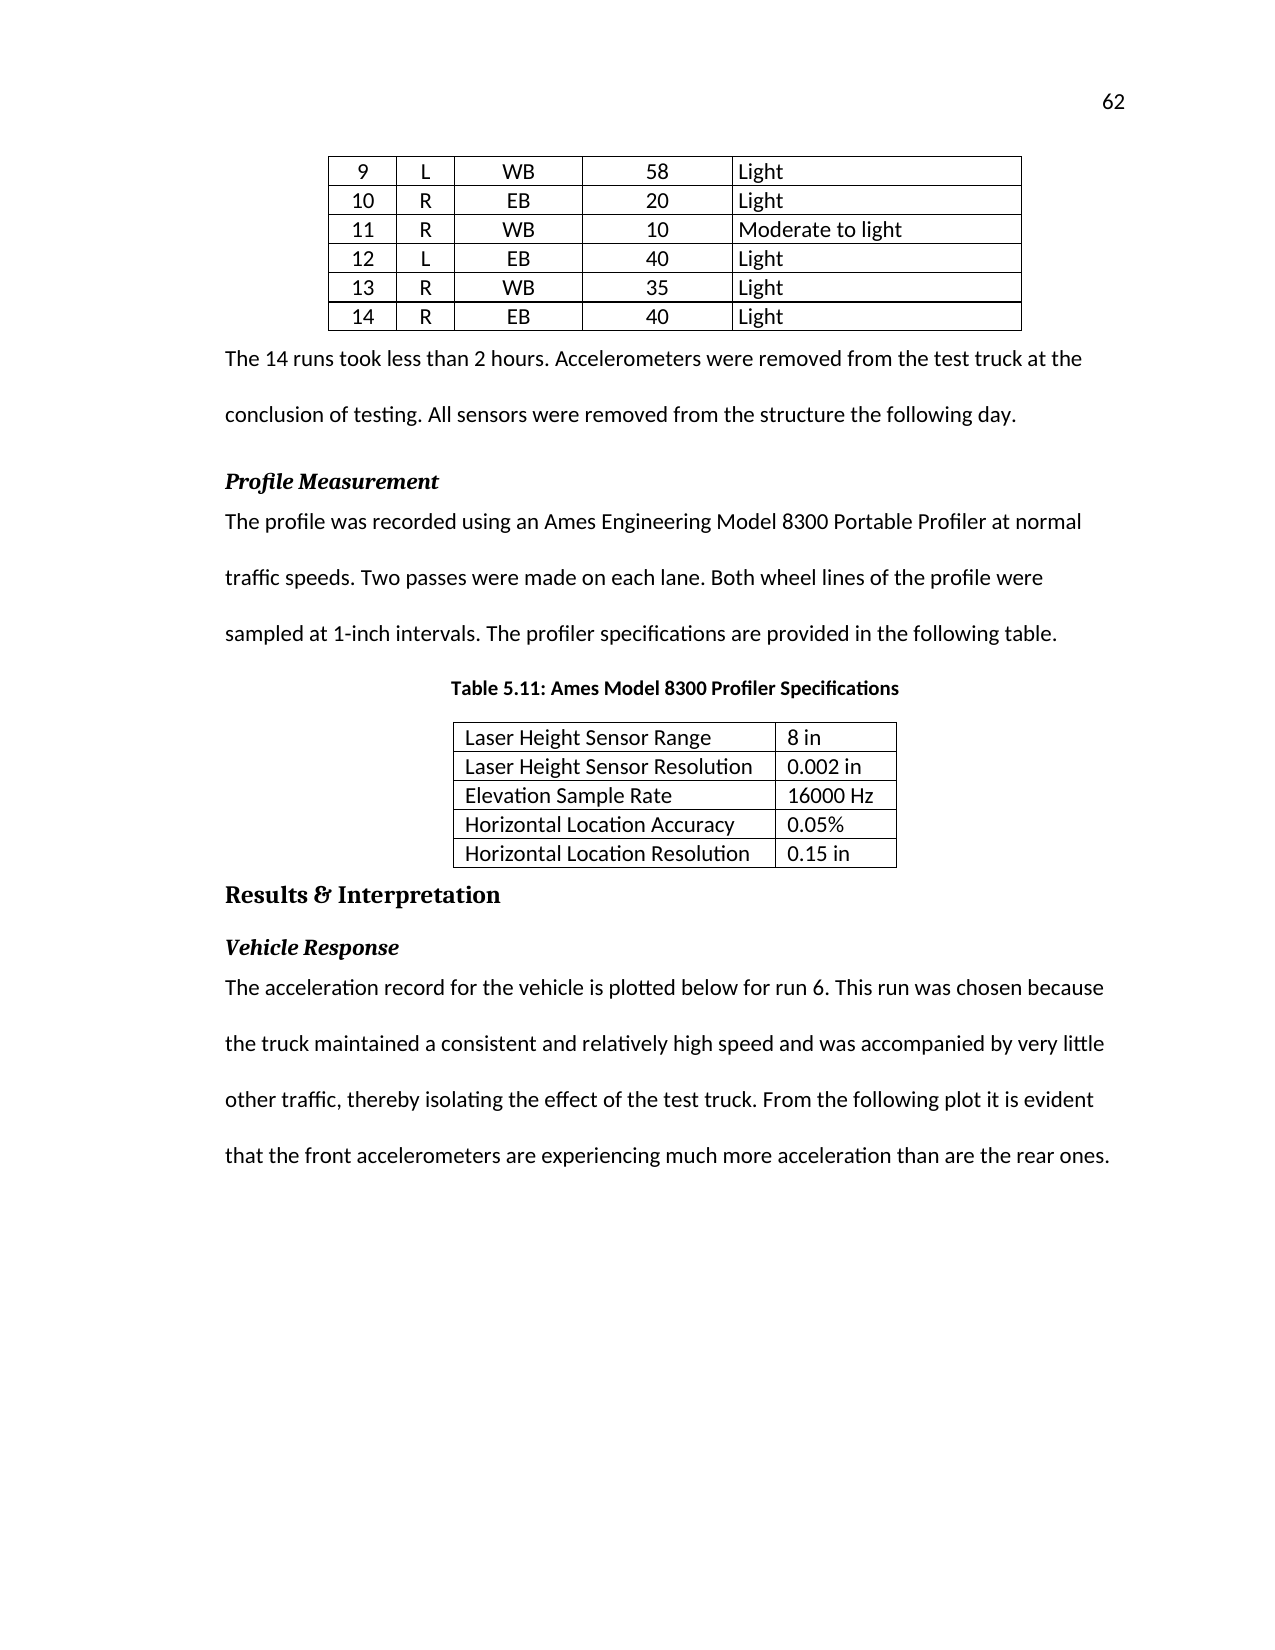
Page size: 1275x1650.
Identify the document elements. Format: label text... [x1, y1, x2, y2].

table_cell EB [455, 303, 582, 330]
subtitle Profile Measurement [225, 468, 1125, 495]
table_cell R [397, 186, 454, 214]
table_cell Light [733, 186, 1021, 214]
table_cell Light [733, 157, 1021, 185]
table_cell L [397, 244, 454, 272]
table_cell 10 [329, 186, 396, 214]
table_cell WB [455, 215, 582, 243]
table_cell 9 [329, 157, 396, 185]
table_cell 40 [583, 244, 732, 272]
table_cell 10 [583, 215, 732, 243]
table_cell Horizontal Location Accuracy [454, 810, 775, 838]
table_cell 16000 Hz [776, 781, 896, 809]
table_cell Laser Height Sensor Resolution [454, 752, 775, 780]
table_header 8 in [776, 723, 896, 751]
table_cell 0.05% [776, 810, 896, 838]
subtitle Vehicle Response [225, 934, 1125, 961]
table_cell Light [733, 273, 1021, 301]
text The profile was recorded using an Ames Engineering Model 8300 Portable Profiler at normal traffic speeds. Two passes were made on each lane. Both wheel lines of the profile were sampled at 1-inch intervals. The profiler specifications are provided in the following table. [225, 507, 1125, 647]
table_cell L [397, 157, 454, 185]
table_cell Light [733, 244, 1021, 272]
table_cell 20 [583, 186, 732, 214]
table_cell 11 [329, 215, 396, 243]
table_cell Moderate to light [733, 215, 1021, 243]
table_cell 12 [329, 244, 396, 272]
table_cell 0.002 in [776, 752, 896, 780]
table_header Laser Height Sensor Range [454, 723, 775, 751]
table_cell EB [455, 186, 582, 214]
table_cell WB [455, 273, 582, 301]
table_cell R [397, 215, 454, 243]
table_cell R [397, 273, 454, 301]
table_cell R [397, 303, 454, 330]
table_cell 35 [583, 273, 732, 301]
table_cell WB [455, 157, 582, 185]
text The acceleration record for the vehicle is plotted below for run 6. This run was chosen because the truck maintained a consistent and relatively high speed and was accompanied by very little other traffic, thereby isolating the effect of the test truck. From the following plot it is evident that the front accelerometers are experiencing much more acceleration than are the rear ones. [225, 973, 1125, 1169]
table_cell EB [455, 244, 582, 272]
table_cell Elevation Sample Rate [454, 781, 775, 809]
table_cell 0.15 in [776, 839, 896, 867]
text The 14 runs took less than 2 hours. Accelerometers were removed from the test truck at the conclusion of testing. All sensors were removed from the structure the following day. [225, 344, 1125, 428]
subtitle Results & Interpretation [225, 881, 1125, 909]
table_cell Light [733, 303, 1021, 330]
table_cell 13 [329, 273, 396, 301]
table_cell 58 [583, 157, 732, 185]
table_cell 40 [583, 303, 732, 330]
table_cell 14 [329, 303, 396, 330]
table_cell Horizontal Location Resolution [454, 839, 775, 867]
